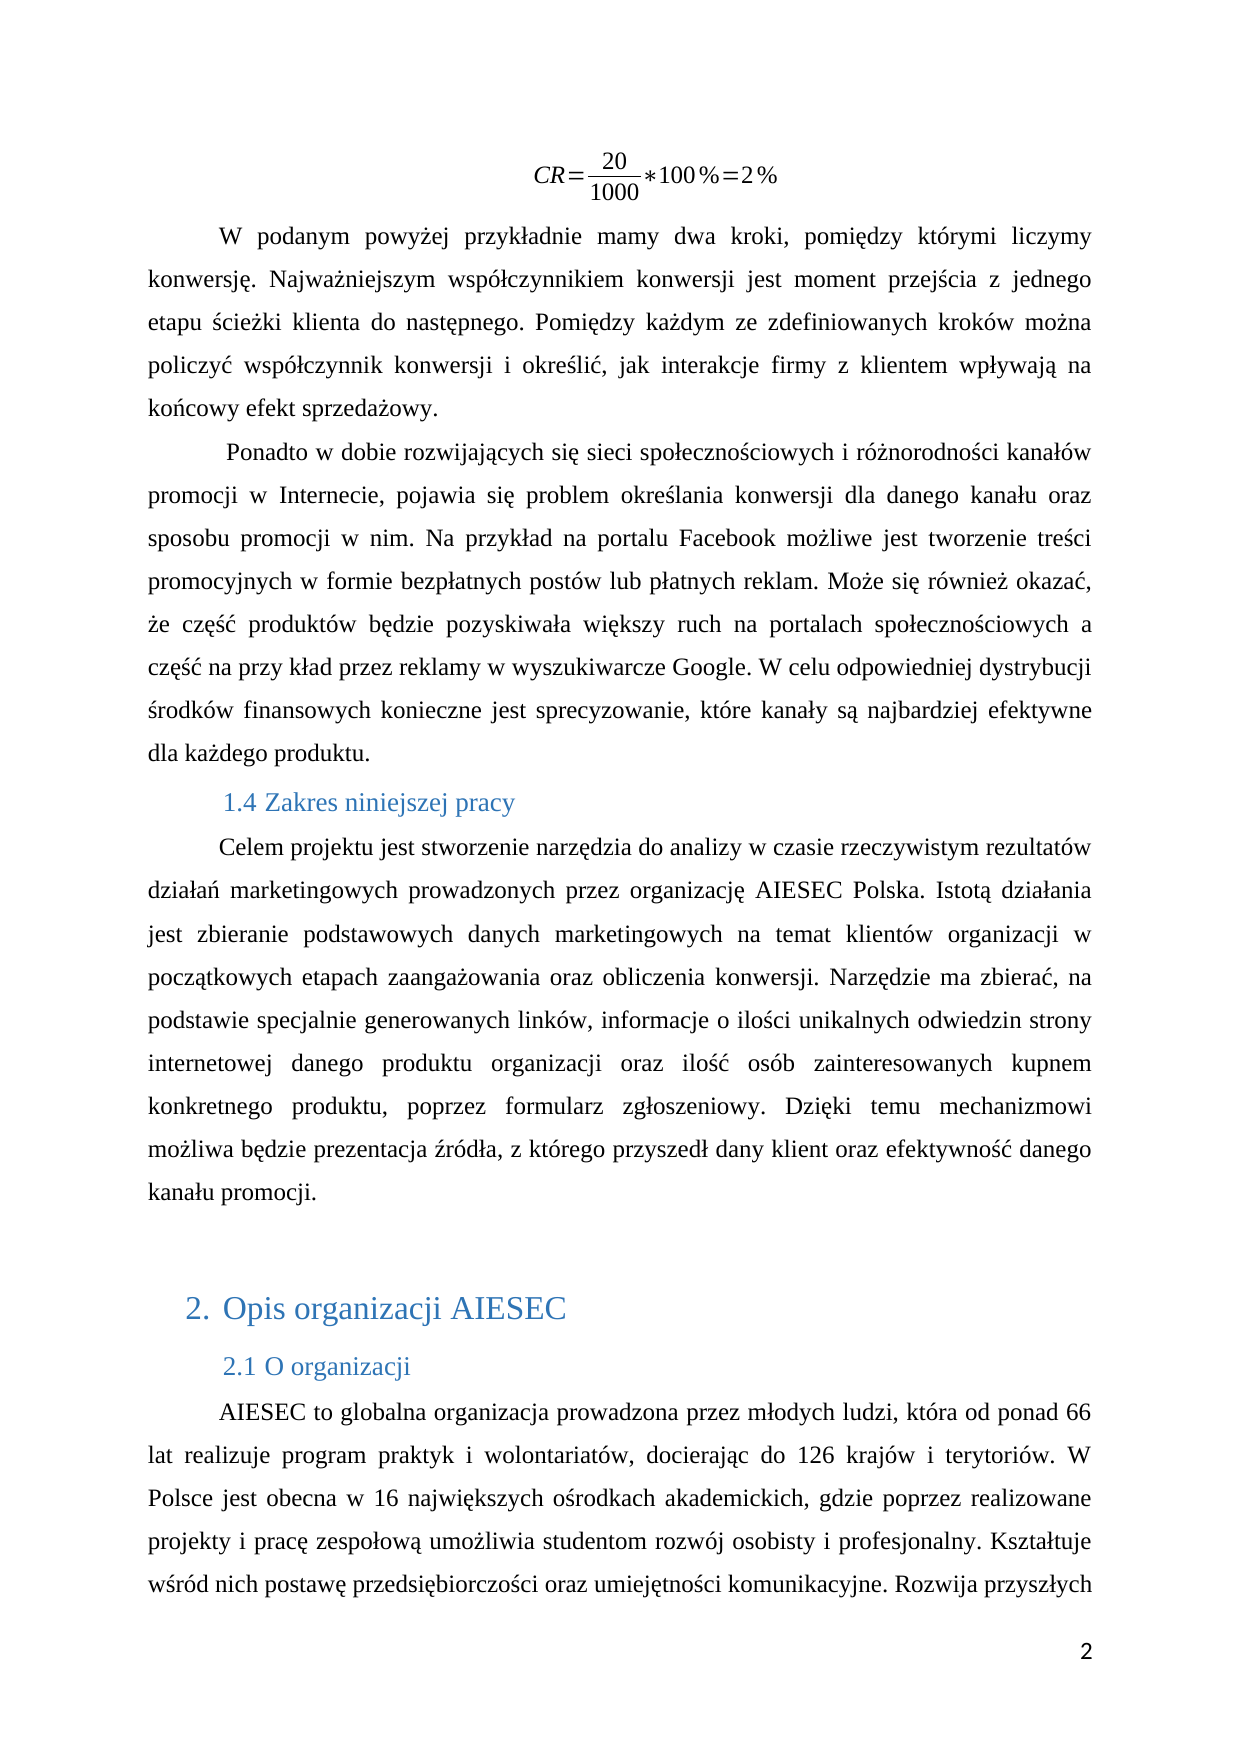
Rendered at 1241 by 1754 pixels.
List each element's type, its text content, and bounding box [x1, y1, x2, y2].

text Celem projektu jest stworzenie narzędzia do analizy w czasie rzeczywistym rezultatów działań marketingowych prowadzonych przez organizację AIESEC Polska. Istotą działania jest zbieranie podstawowych danych marketingowych na temat klientów organizacji w początkowych etapach zaangażowania oraz obliczenia konwersji. Narzędzie ma zbierać, na podstawie specjalnie generowanych linków, informacje o ilości unikalnych odwiedzin strony internetowej danego produktu organizacji oraz ilość osób zainteresowanych kupnem konkretnego produktu, poprzez formularz zgłoszeniowy. Dzięki temu mechanizmowi możliwa będzie prezentacja źródła, z którego przyszedł dany klient oraz efektywność danego kanału promocji. [148, 832, 1093, 1206]
subtitle O organizacji [223, 1350, 1093, 1381]
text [148, 1397, 1093, 1598]
text Ponadto w dobie rozwijających się sieci społecznościowych i różnorodności kanałów promocji w Internecie, pojawia się problem określania konwersji dla danego kanału oraz sposobu promocji w nim. Na przykład na portalu Facebook możliwe jest tworzenie treści promocyjnych w formie bezpłatnych postów lub płatnych reklam. Może się również okazać, że część produktów będzie pozyskiwała większy ruch na portalach społecznościowych a część na przy kład przez reklamy w wyszukiwarcze Google. W celu odpowiedniej dystrybucji środków finansowych konieczne jest sprecyzowanie, które kanały są najbardziej efektywne dla każdego produktu. [148, 437, 1093, 767]
subtitle Opis organizacji AIESEC [185, 1289, 1093, 1327]
subtitle Zakres niniejszej pracy [223, 786, 1093, 817]
text W podanym powyżej przykładnie mamy dwa kroki, pomiędzy którymi liczymy konwersję. Najważniejszym współczynnikiem konwersji jest moment przejścia z jednego etapu ścieżki klienta do następnego. Pomiędzy każdym ze zdefiniowanych kroków można policzyć współczynnik konwersji i określić, jak interakcje firmy z klientem wpływają na końcowy efekt sprzedażowy. [148, 221, 1093, 422]
